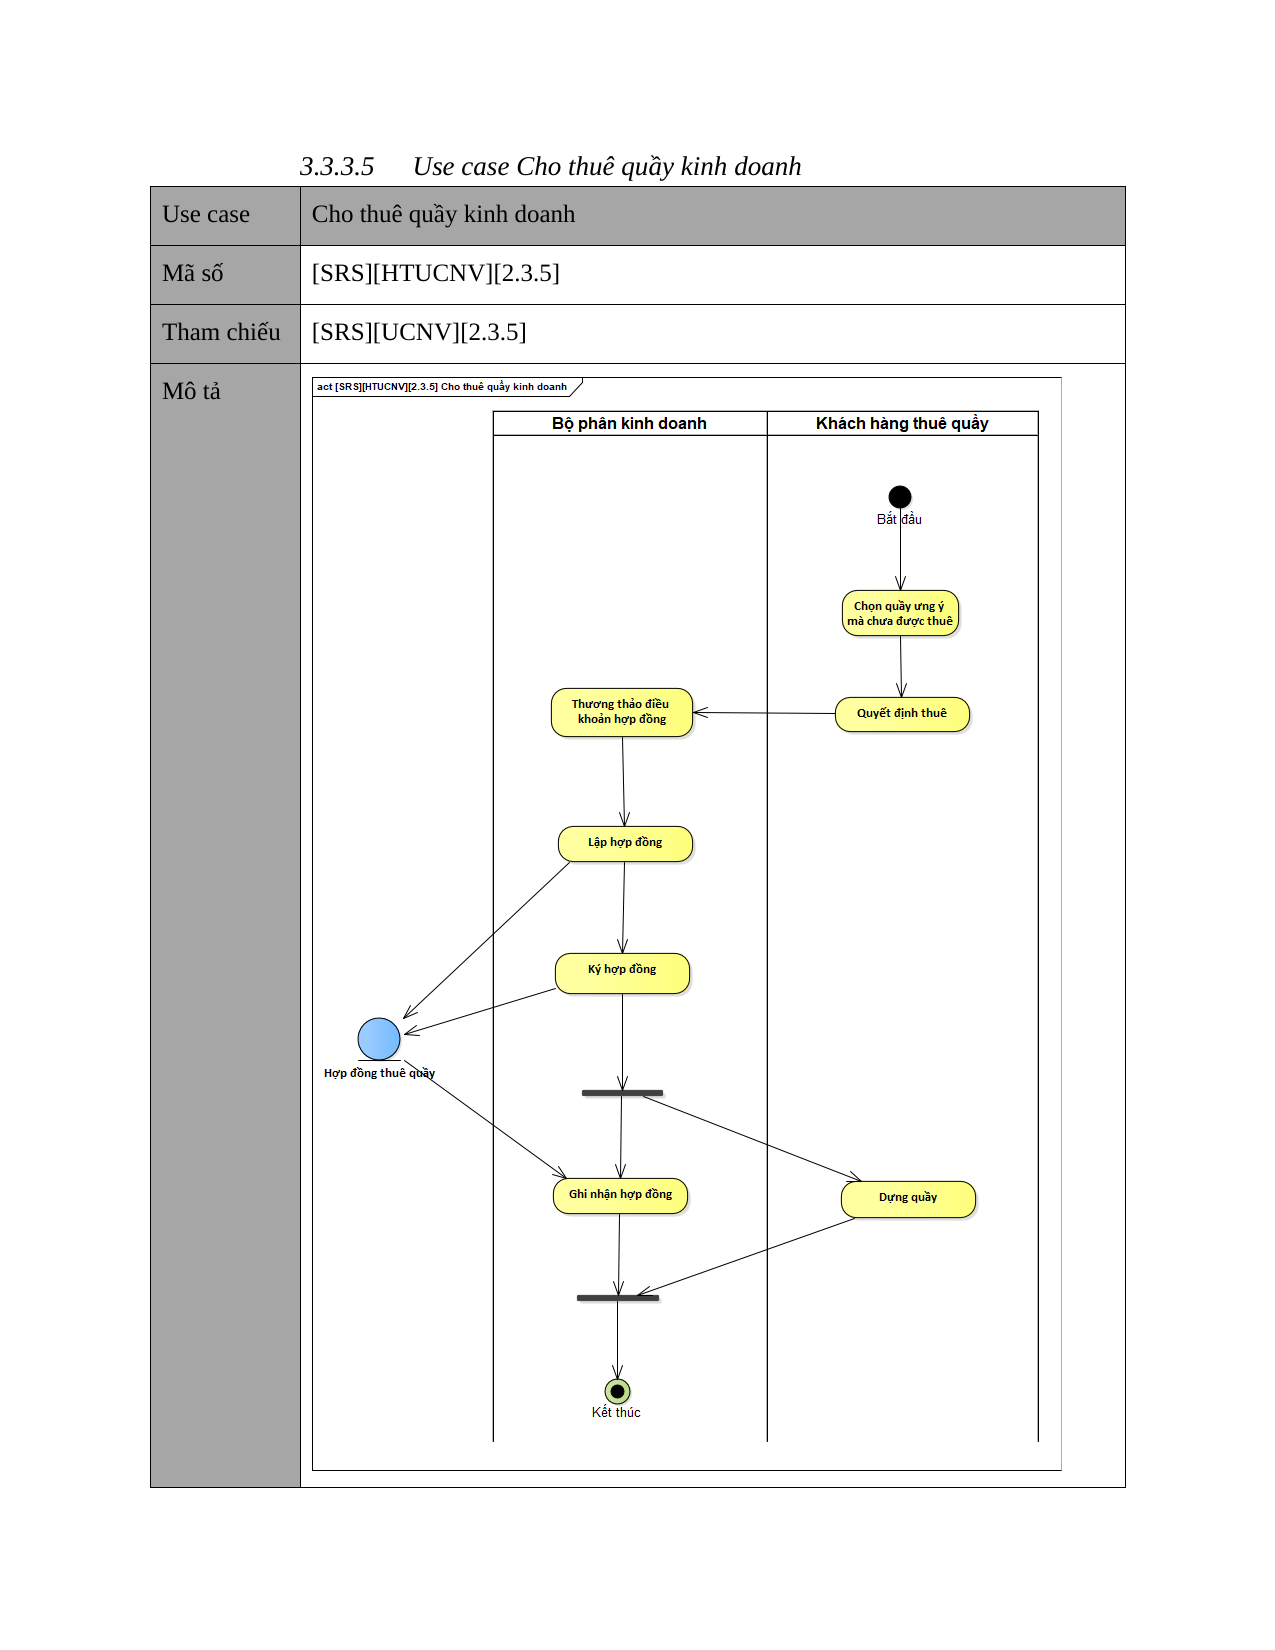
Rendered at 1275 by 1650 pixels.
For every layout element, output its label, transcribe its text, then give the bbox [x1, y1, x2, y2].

text Use case Cho thuê quầy kinh doanh [300, 150, 1125, 181]
table_cell Mô tả [151, 364, 300, 1487]
table_cell Mã số [151, 246, 300, 304]
table_header Cho thuê quầy kinh doanh [301, 187, 1125, 245]
table_cell [301, 364, 1125, 1487]
picture [311, 376, 1062, 1471]
table_cell Tham chiếu [151, 305, 300, 363]
table_header Use case [151, 187, 300, 245]
table_cell [SRS][HTUCNV][2.3.5] [301, 246, 1125, 304]
table_cell [SRS][UCNV][2.3.5] [301, 305, 1125, 363]
